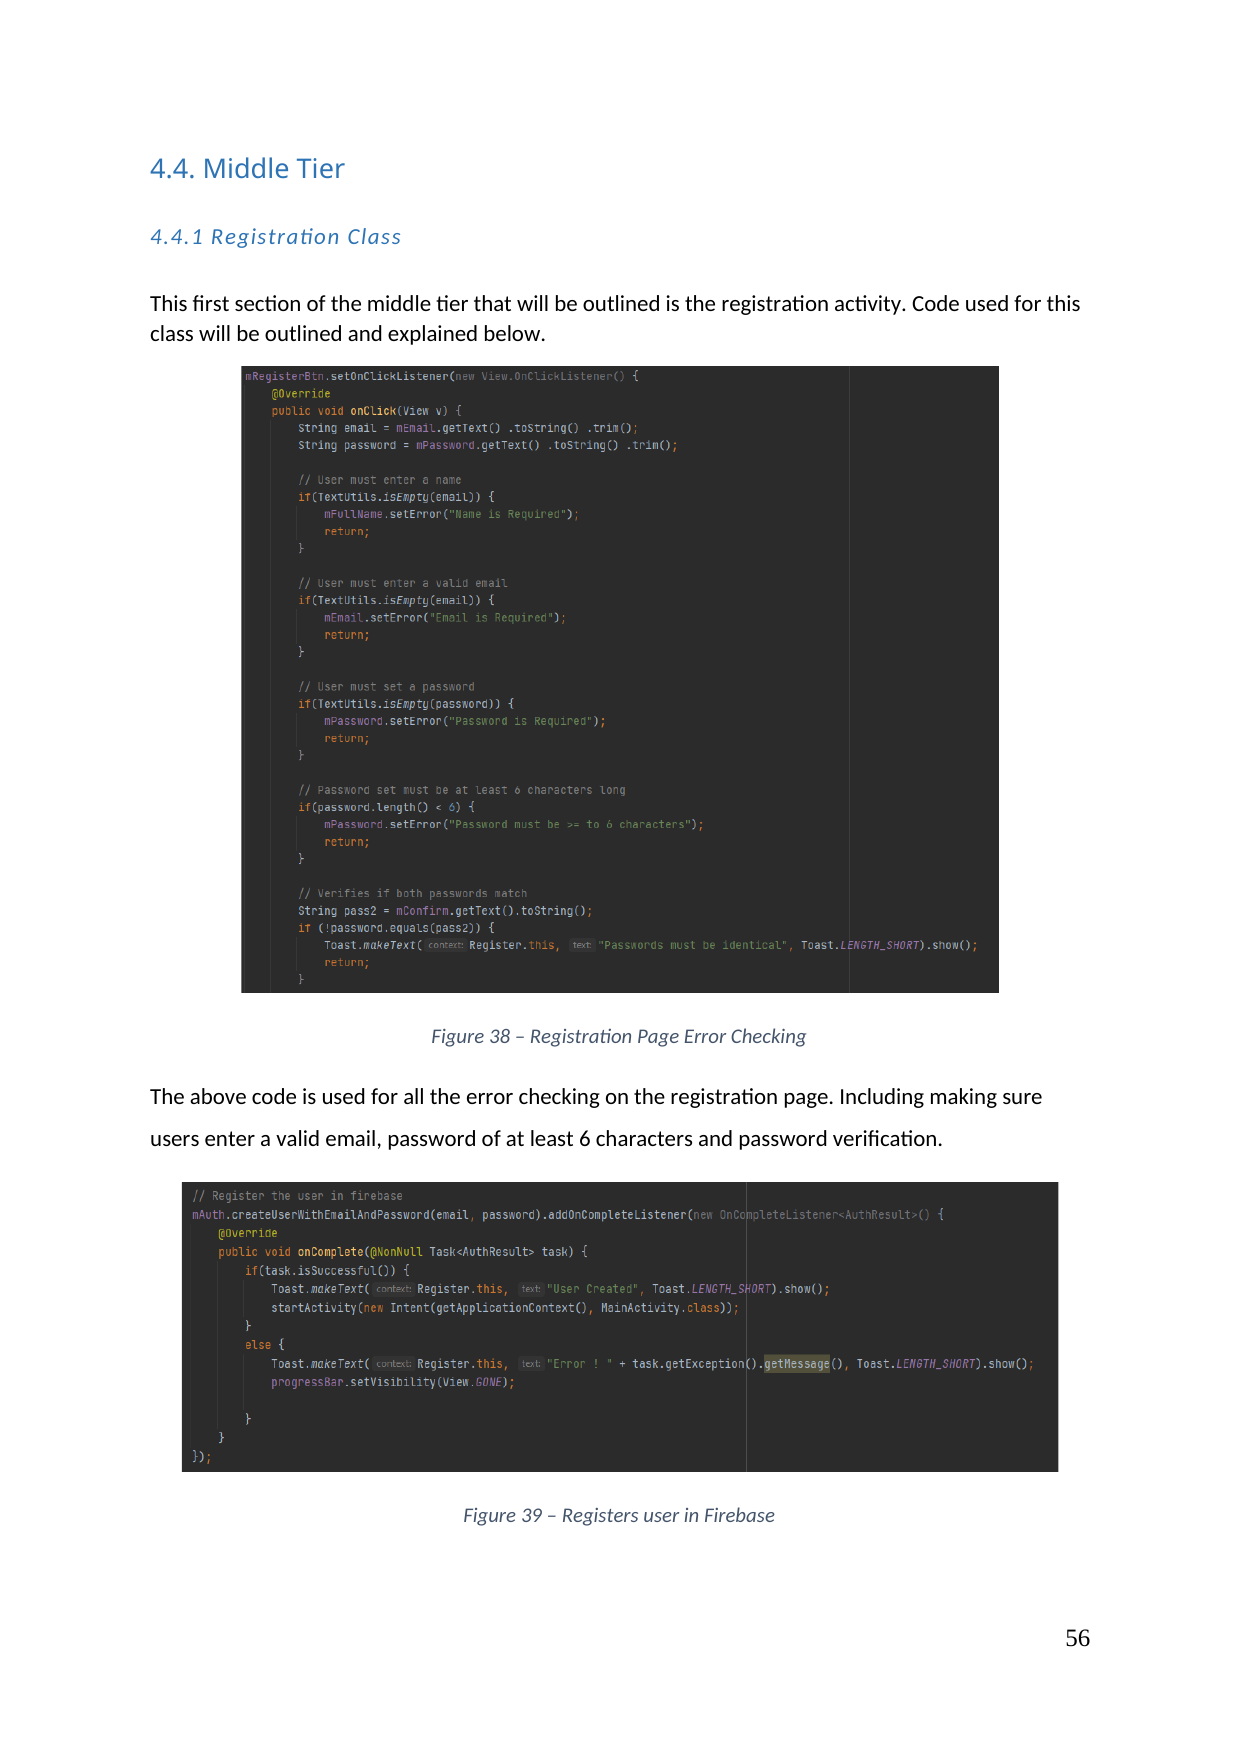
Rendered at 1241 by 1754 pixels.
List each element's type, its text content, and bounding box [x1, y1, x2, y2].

text This first section of the middle tier that will be outlined is the registration activity. Code used for this class will be outlined and explained below. [150, 289, 1090, 347]
subtitle 4.4. Middle Tier [150, 150, 1090, 187]
picture [181, 1182, 1059, 1472]
subtitle 4.4.1 Registration Class [150, 222, 1090, 250]
text Figure 39 – Registers user in Firebase [150, 1502, 1090, 1527]
picture [241, 366, 999, 993]
text The above code is used for all the error checking on the registration page. Including making sure users enter a valid email, password of at least 6 characters and password verification. [150, 1082, 1090, 1152]
text Figure 38 – Registration Page Error Checking [150, 1023, 1090, 1049]
